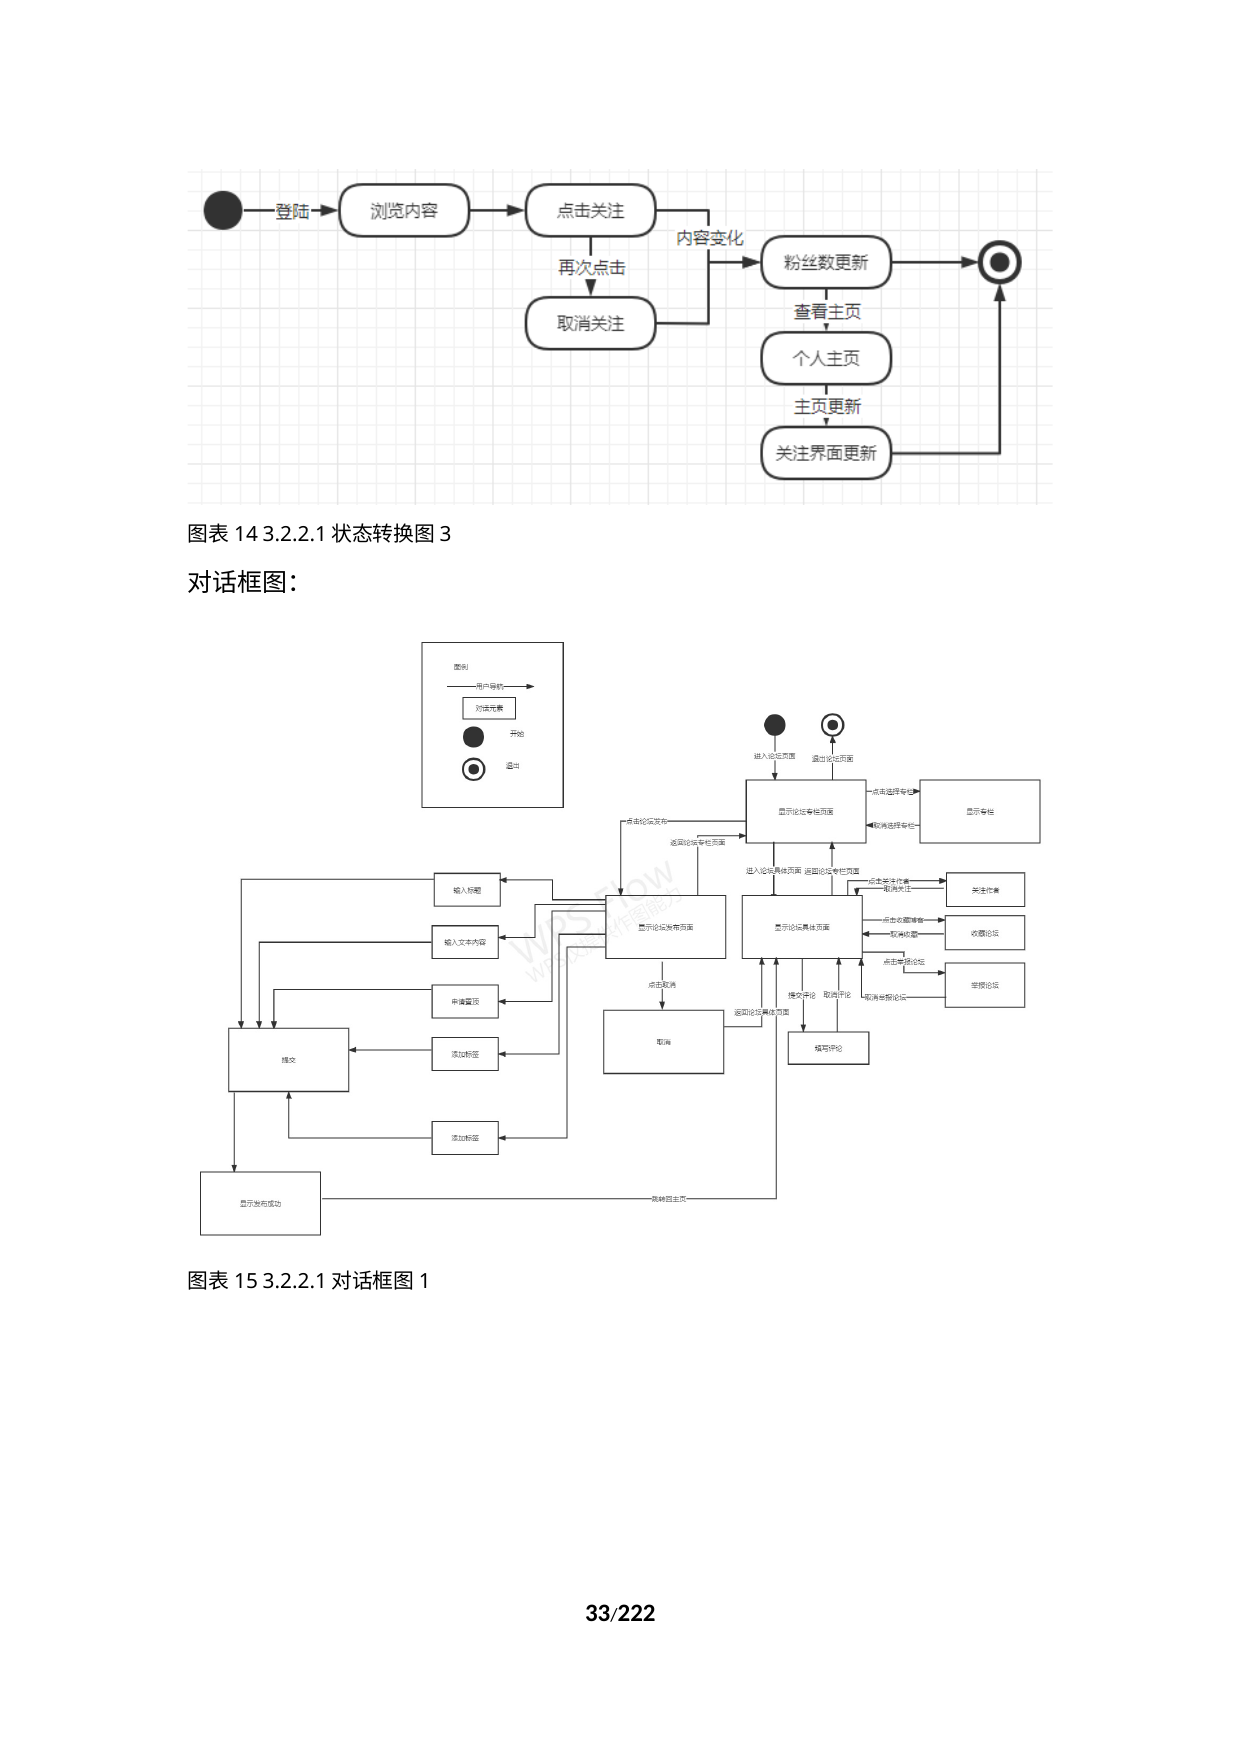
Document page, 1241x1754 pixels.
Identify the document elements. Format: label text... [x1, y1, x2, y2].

text 图表 14 3.2.2.1状态转换图3 [187, 516, 1053, 548]
picture [187, 629, 1053, 1248]
text 图表 15 3.2.2.1对话框图1 [187, 1263, 1053, 1296]
text 对话框图： [187, 548, 1053, 613]
